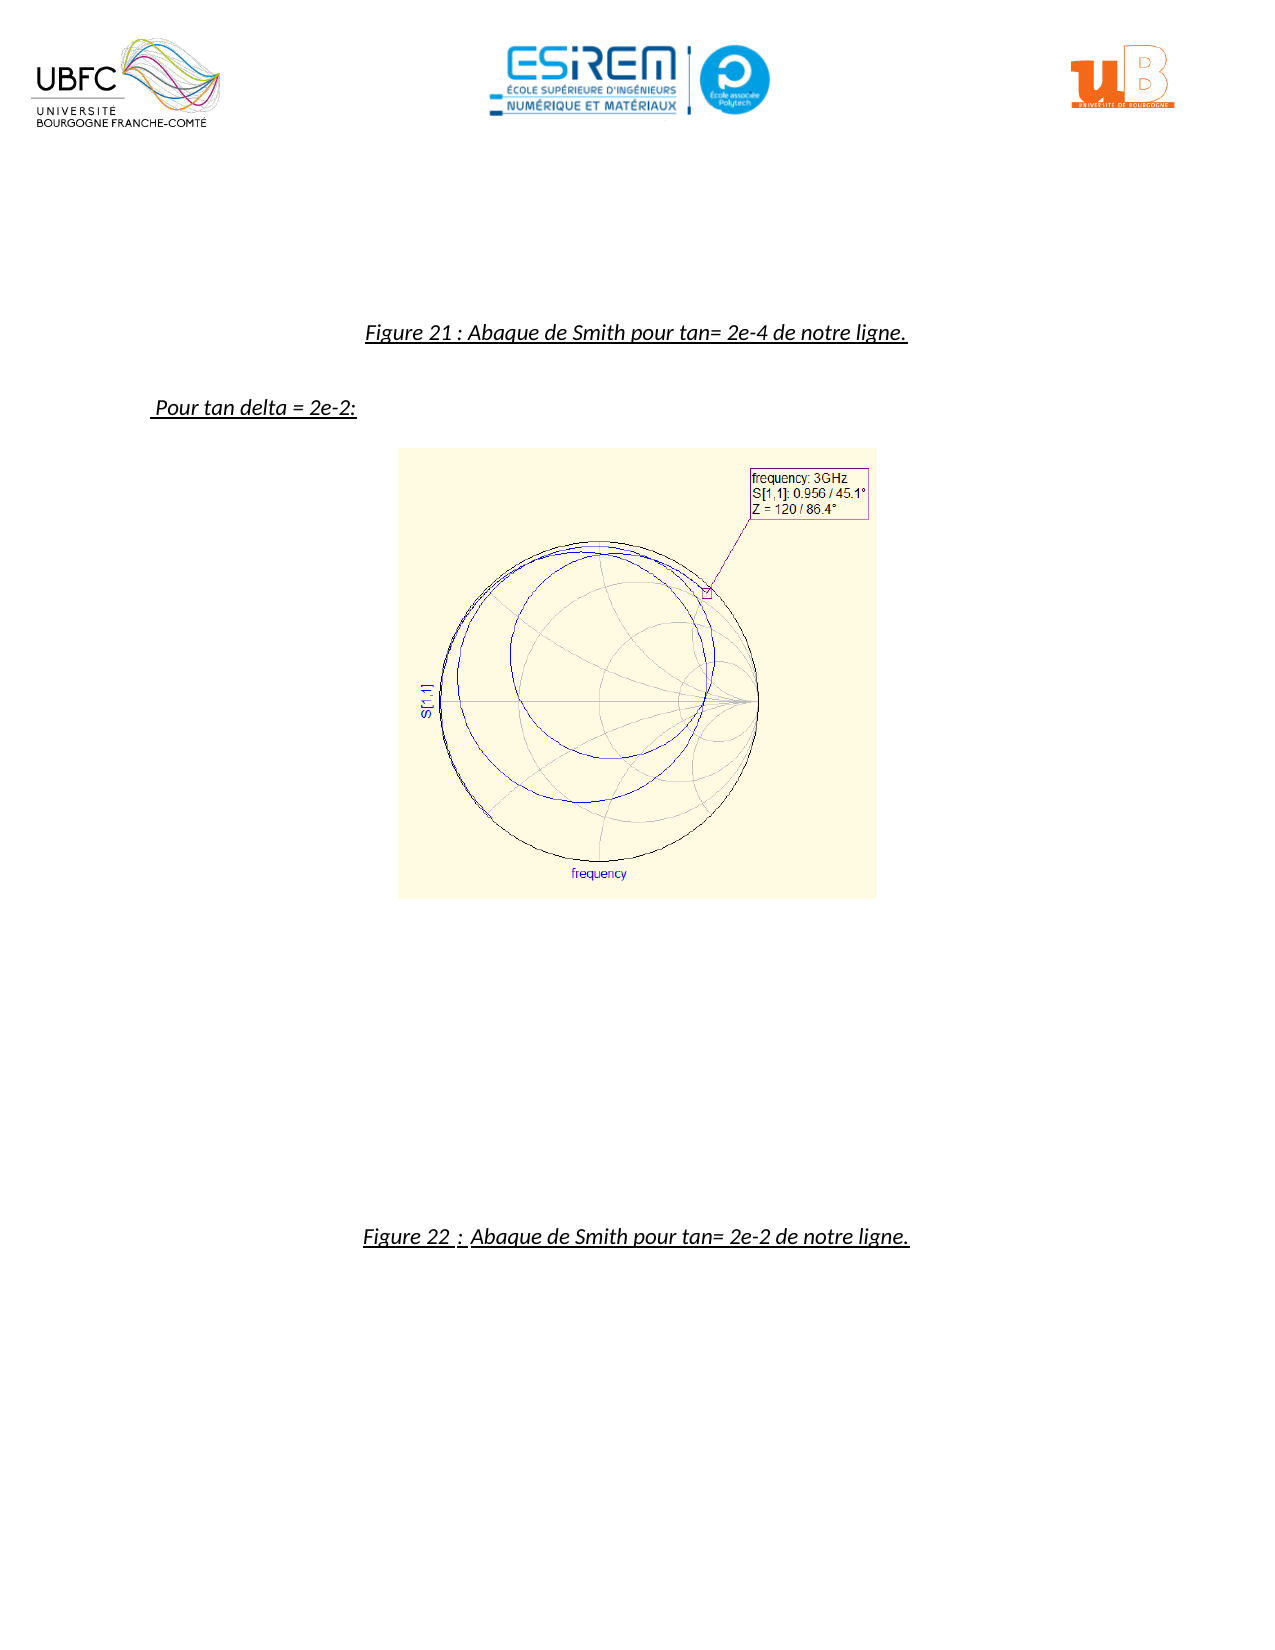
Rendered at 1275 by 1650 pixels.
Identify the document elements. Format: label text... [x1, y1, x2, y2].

picture [482, 32, 774, 124]
subtitle Pour tan delta = 2e-2: [150, 393, 1125, 421]
text Figure 22 : Abaque de Smith pour tan= 2e-2 de notre ligne. [150, 1222, 1125, 1250]
picture [398, 448, 877, 899]
picture [31, 38, 220, 127]
picture [1061, 33, 1179, 117]
text Figure 21 : Abaque de Smith pour tan= 2e-4 de notre ligne. [150, 318, 1125, 346]
